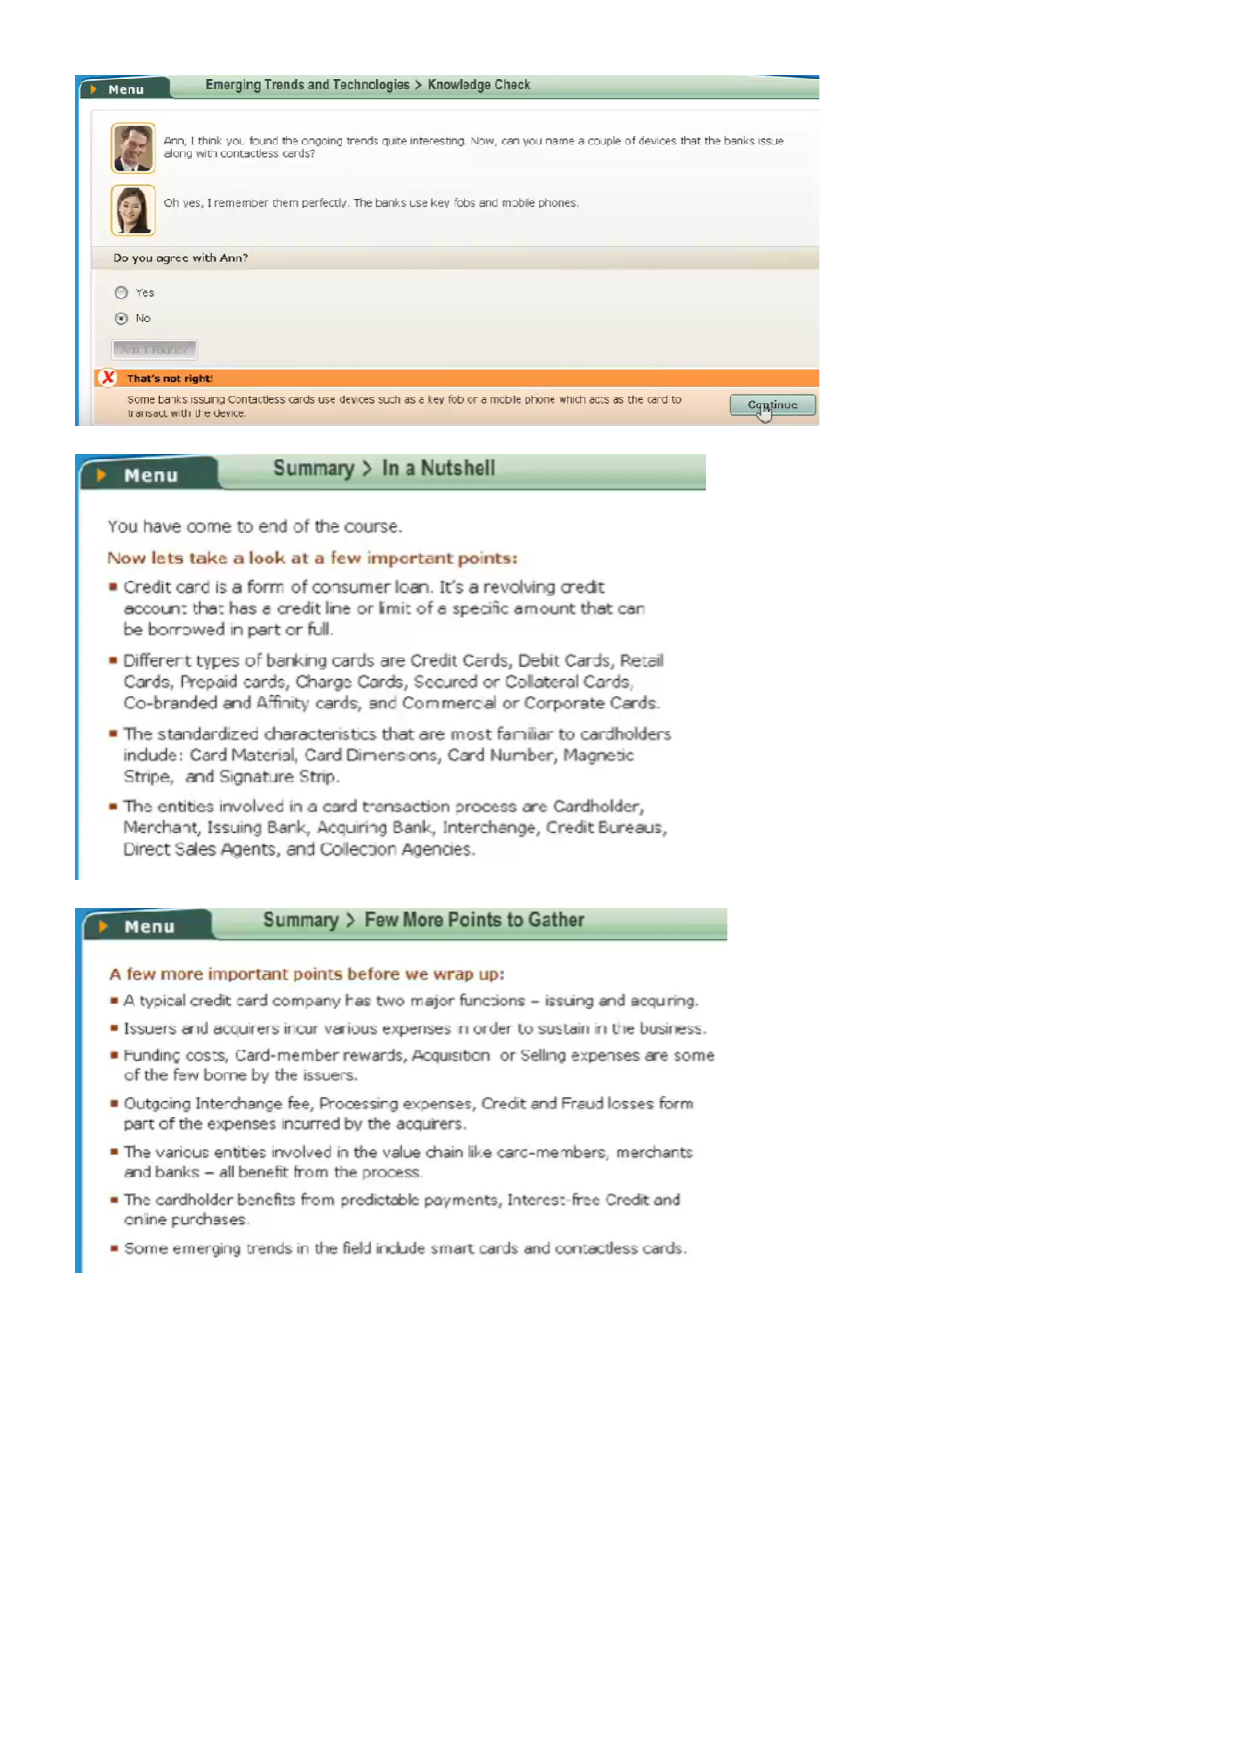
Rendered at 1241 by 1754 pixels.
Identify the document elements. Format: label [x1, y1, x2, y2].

picture [75, 454, 706, 880]
picture [75, 75, 820, 426]
picture [75, 908, 728, 1273]
